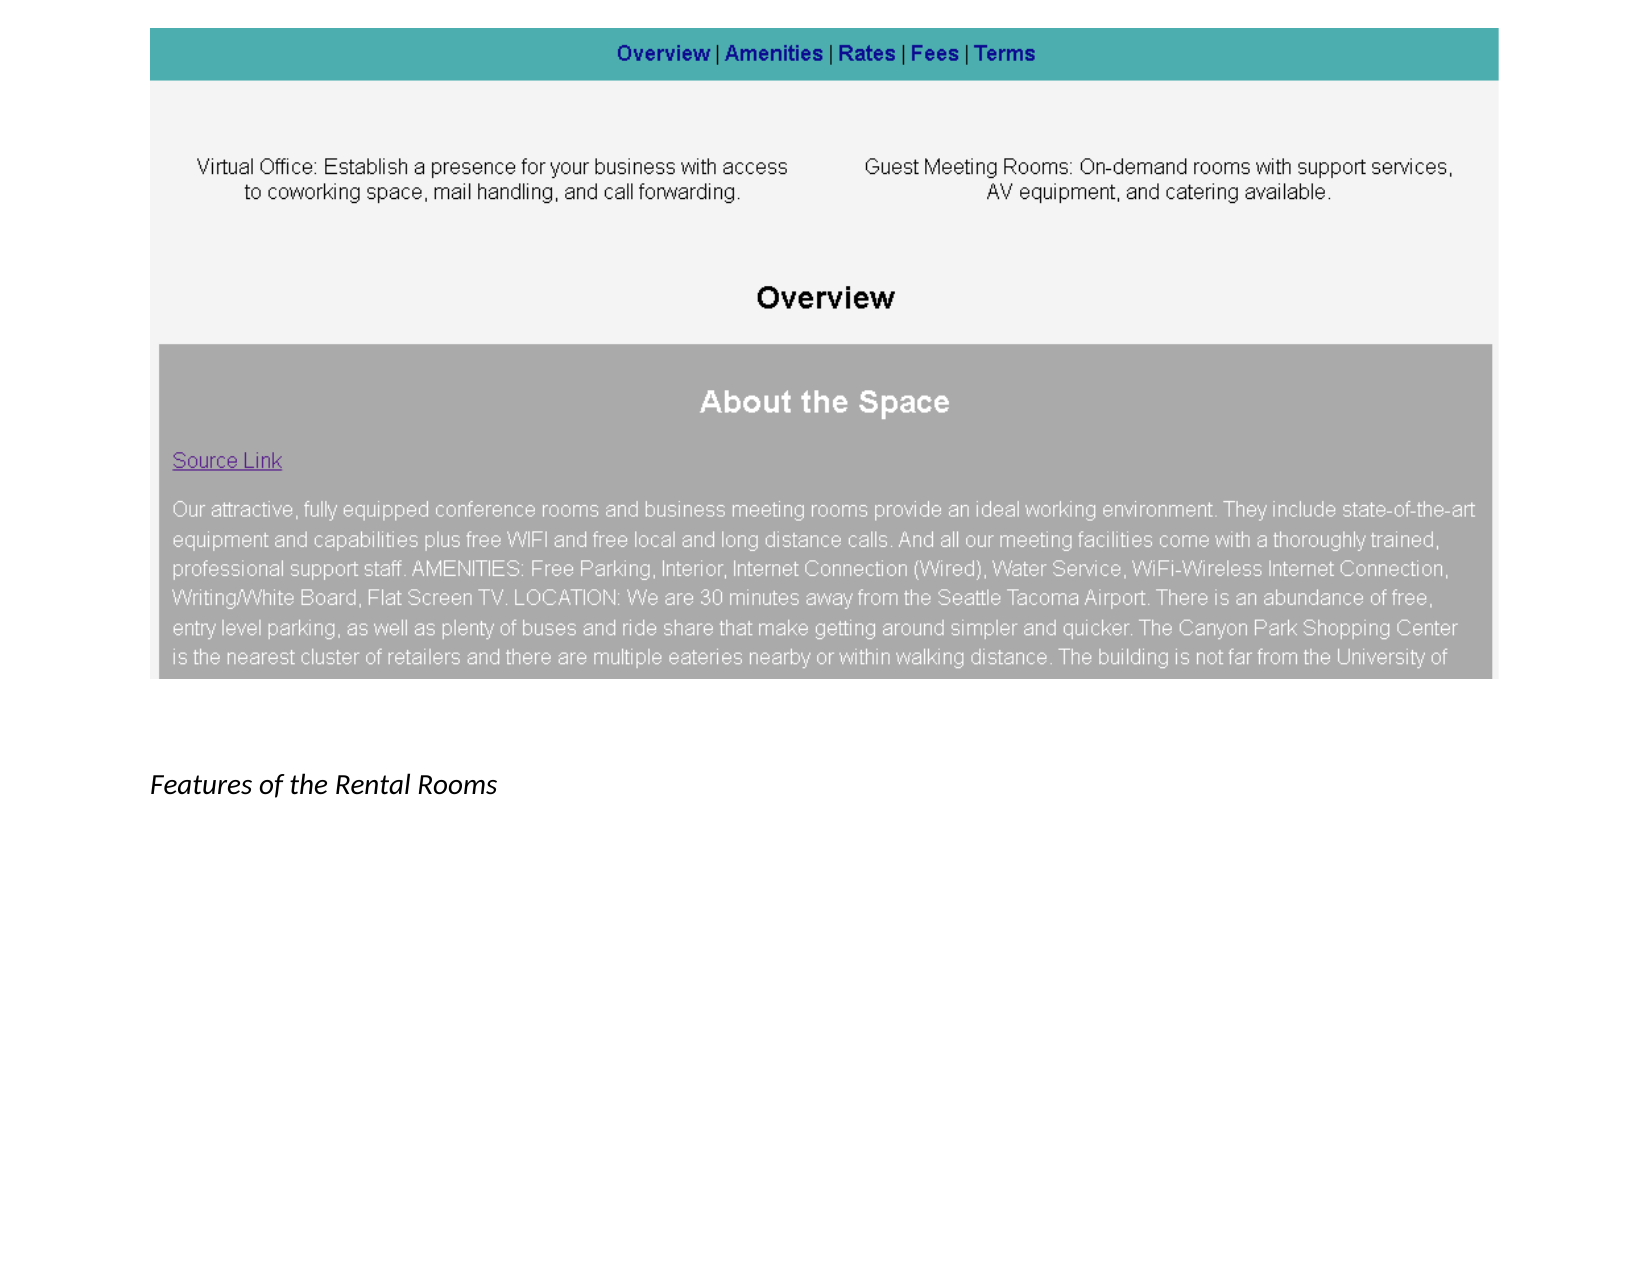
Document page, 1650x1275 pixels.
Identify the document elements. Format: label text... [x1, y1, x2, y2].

picture [150, 28, 1499, 679]
text Features of the Rental Rooms [150, 766, 1500, 801]
